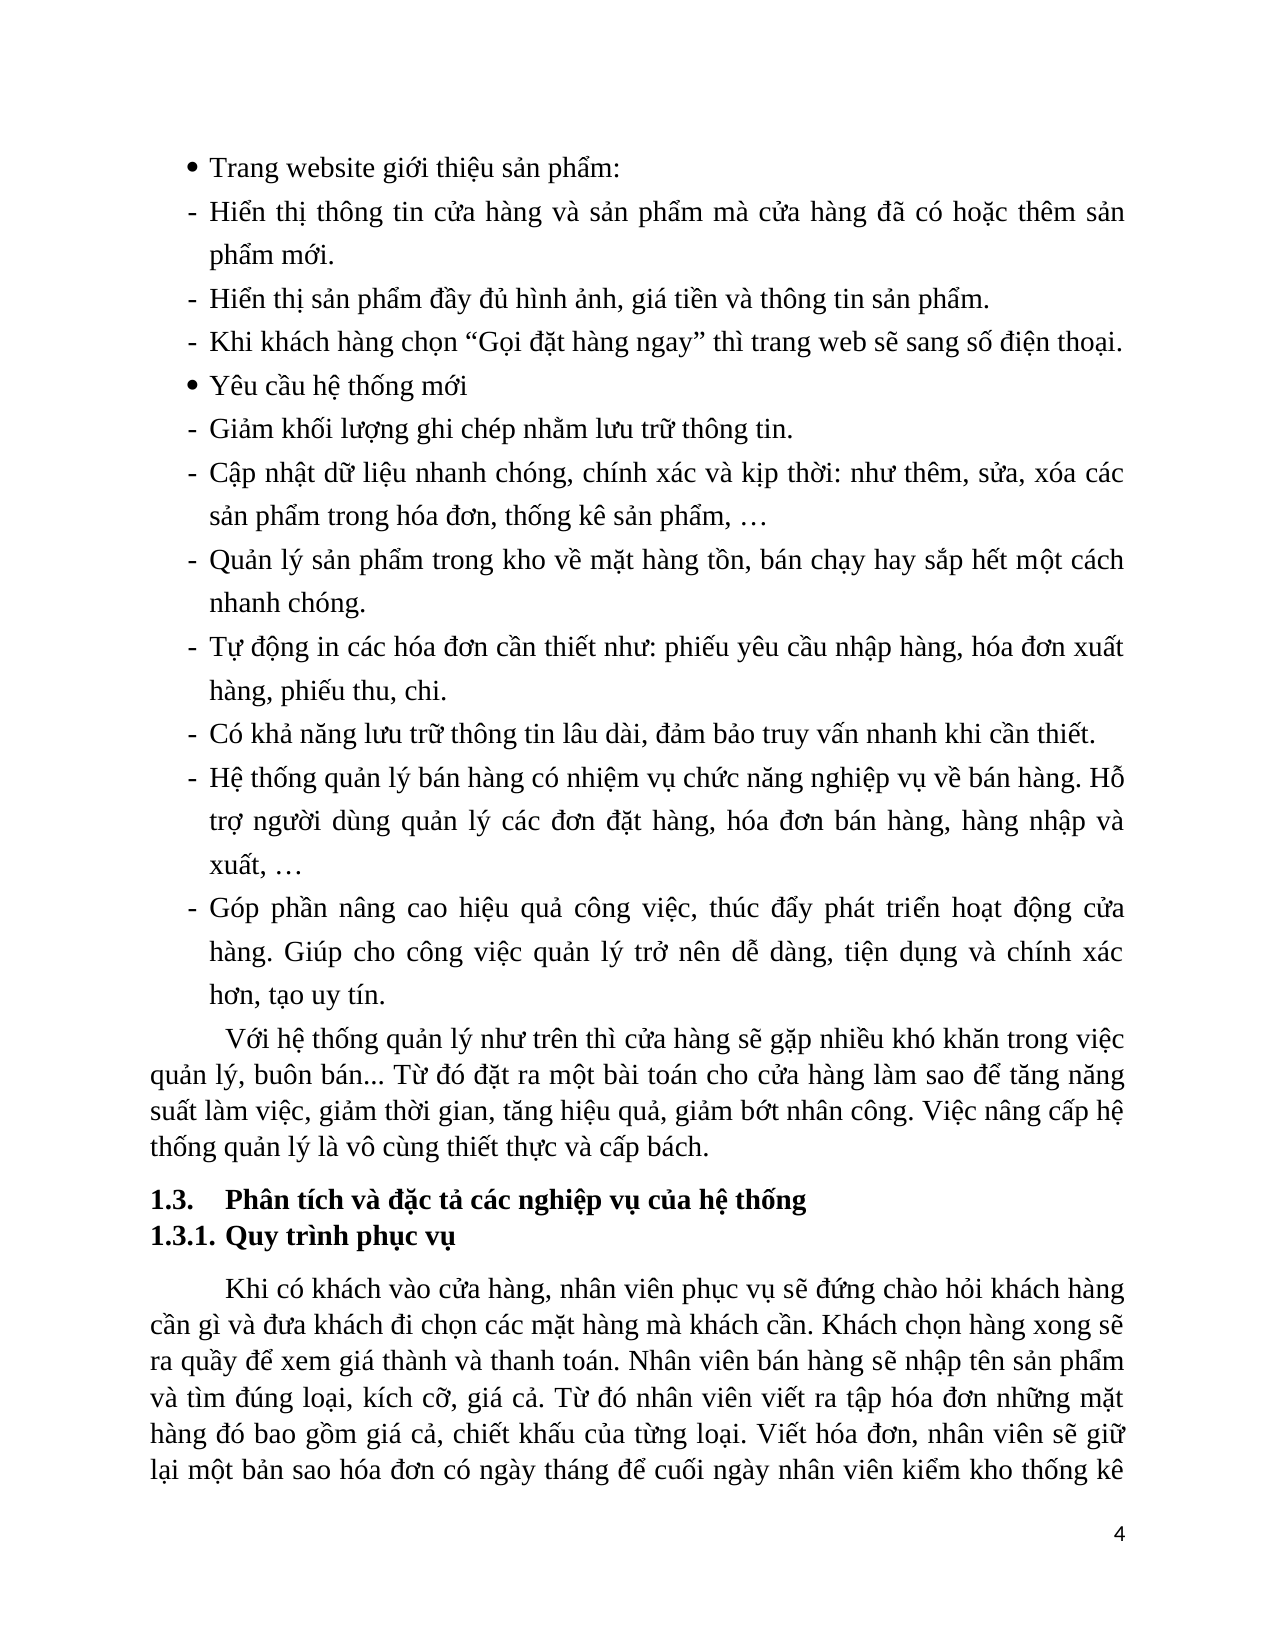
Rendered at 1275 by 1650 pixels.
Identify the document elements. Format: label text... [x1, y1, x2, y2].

list Quản lý sản phẩm trong kho về mặt hàng tồn, bán chạy hay sắp hết một cách nhanh chóng. [187, 542, 1125, 619]
list Tự động in các hóa đơn cần thiết như: phiếu yêu cầu nhập hàng, hóa đơn xuất hàng, phiếu thu, chi. [187, 629, 1125, 706]
list Phân tích và đặc tả các nghiệp vụ của hệ thống [150, 1182, 1125, 1216]
text Với hệ thống quản lý như trên thì cửa hàng sẽ gặp nhiều khó khăn trong việc quản lý, buôn bán... Từ đó đặt ra một bài toán cho cửa hàng làm sao để tăng năng suất làm việc, giảm thời gian, tăng hiệu quả, giảm bớt nhân công. Việc nâng cấp hệ thống quản lý là vô cùng thiết thực và cấp bách. [150, 1021, 1125, 1163]
list Trang website giới thiệu sản phẩm: [187, 150, 1125, 184]
list Yêu cầu hệ thống mới [187, 368, 1125, 401]
list Hệ thống quản lý bán hàng có nhiệm vụ chức năng nghiệp vụ về bán hàng. Hỗ trợ người dùng quản lý các đơn đặt hàng, hóa đơn bán hàng, hàng nhập và xuất, … [187, 760, 1125, 880]
list Góp phần nâng cao hiệu quả công việc, thúc đẩy phát triển hoạt động cửa hàng. Giúp cho công việc quản lý trở nên dễ dàng, tiện dụng và chính xác hơn, tạo uy tín. [187, 890, 1125, 1011]
list Khi khách hàng chọn “Gọi đặt hàng ngay” thì trang web sẽ sang số điện thoại. [187, 324, 1125, 358]
list Hiển thị sản phẩm đầy đủ hình ảnh, giá tiền và thông tin sản phẩm. [187, 281, 1125, 314]
list Quy trình phục vụ [150, 1218, 1125, 1252]
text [150, 1271, 1125, 1486]
list Có khả năng lưu trữ thông tin lâu dài, đảm bảo truy vấn nhanh khi cần thiết. [187, 716, 1125, 750]
list Cập nhật dữ liệu nhanh chóng, chính xác và kịp thời: như thêm, sửa, xóa các sản phẩm trong hóa đơn, thống kê sản phẩm, … [187, 455, 1125, 532]
list Hiển thị thông tin cửa hàng và sản phẩm mà cửa hàng đã có hoặc thêm sản phẩm mới. [187, 194, 1125, 271]
list Giảm khối lượng ghi chép nhằm lưu trữ thông tin. [187, 411, 1125, 445]
